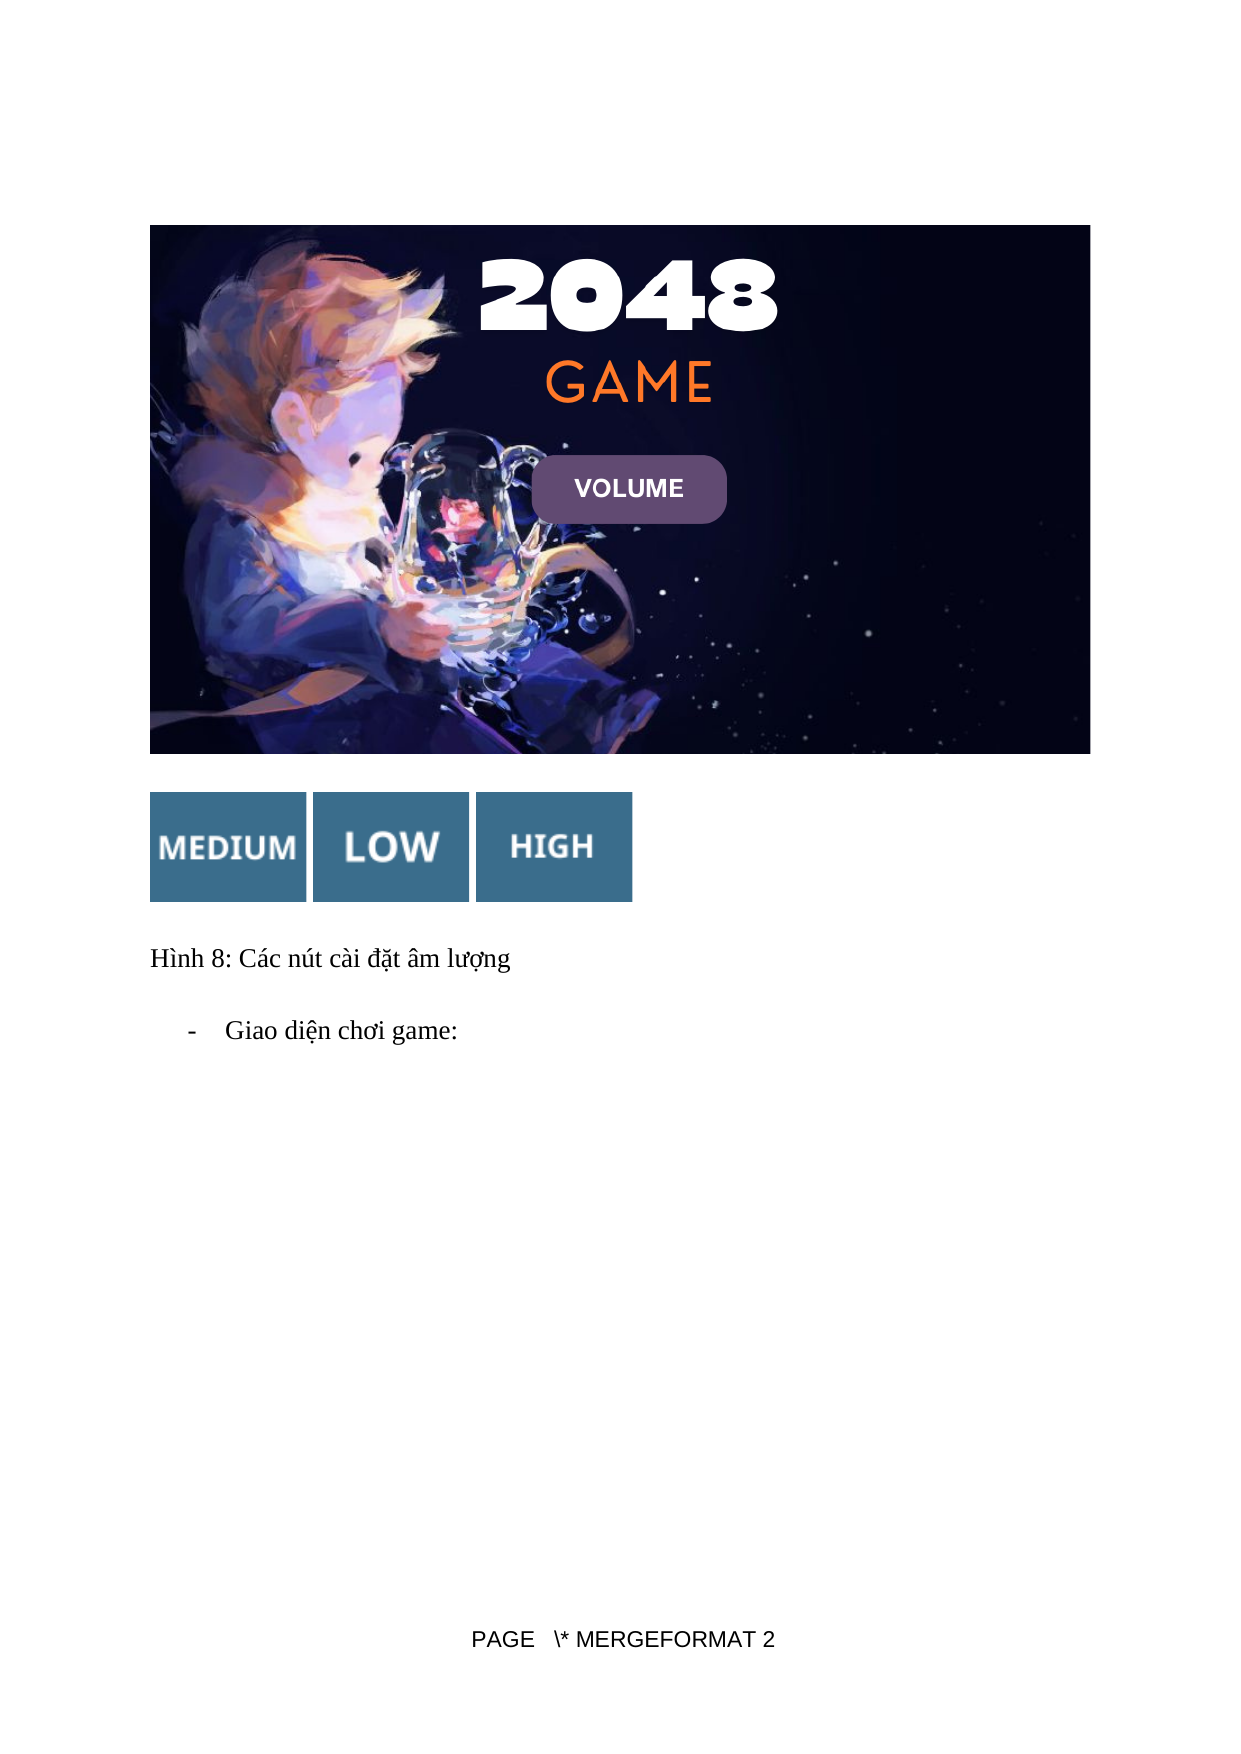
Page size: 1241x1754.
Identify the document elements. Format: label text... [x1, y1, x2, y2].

picture [476, 792, 633, 902]
text Hình 8: Các nút cài đặt âm lượng [150, 942, 1090, 973]
picture [150, 792, 307, 902]
list Giao diện chơi game: [187, 1014, 1090, 1045]
picture [313, 792, 470, 902]
picture [150, 225, 1091, 754]
